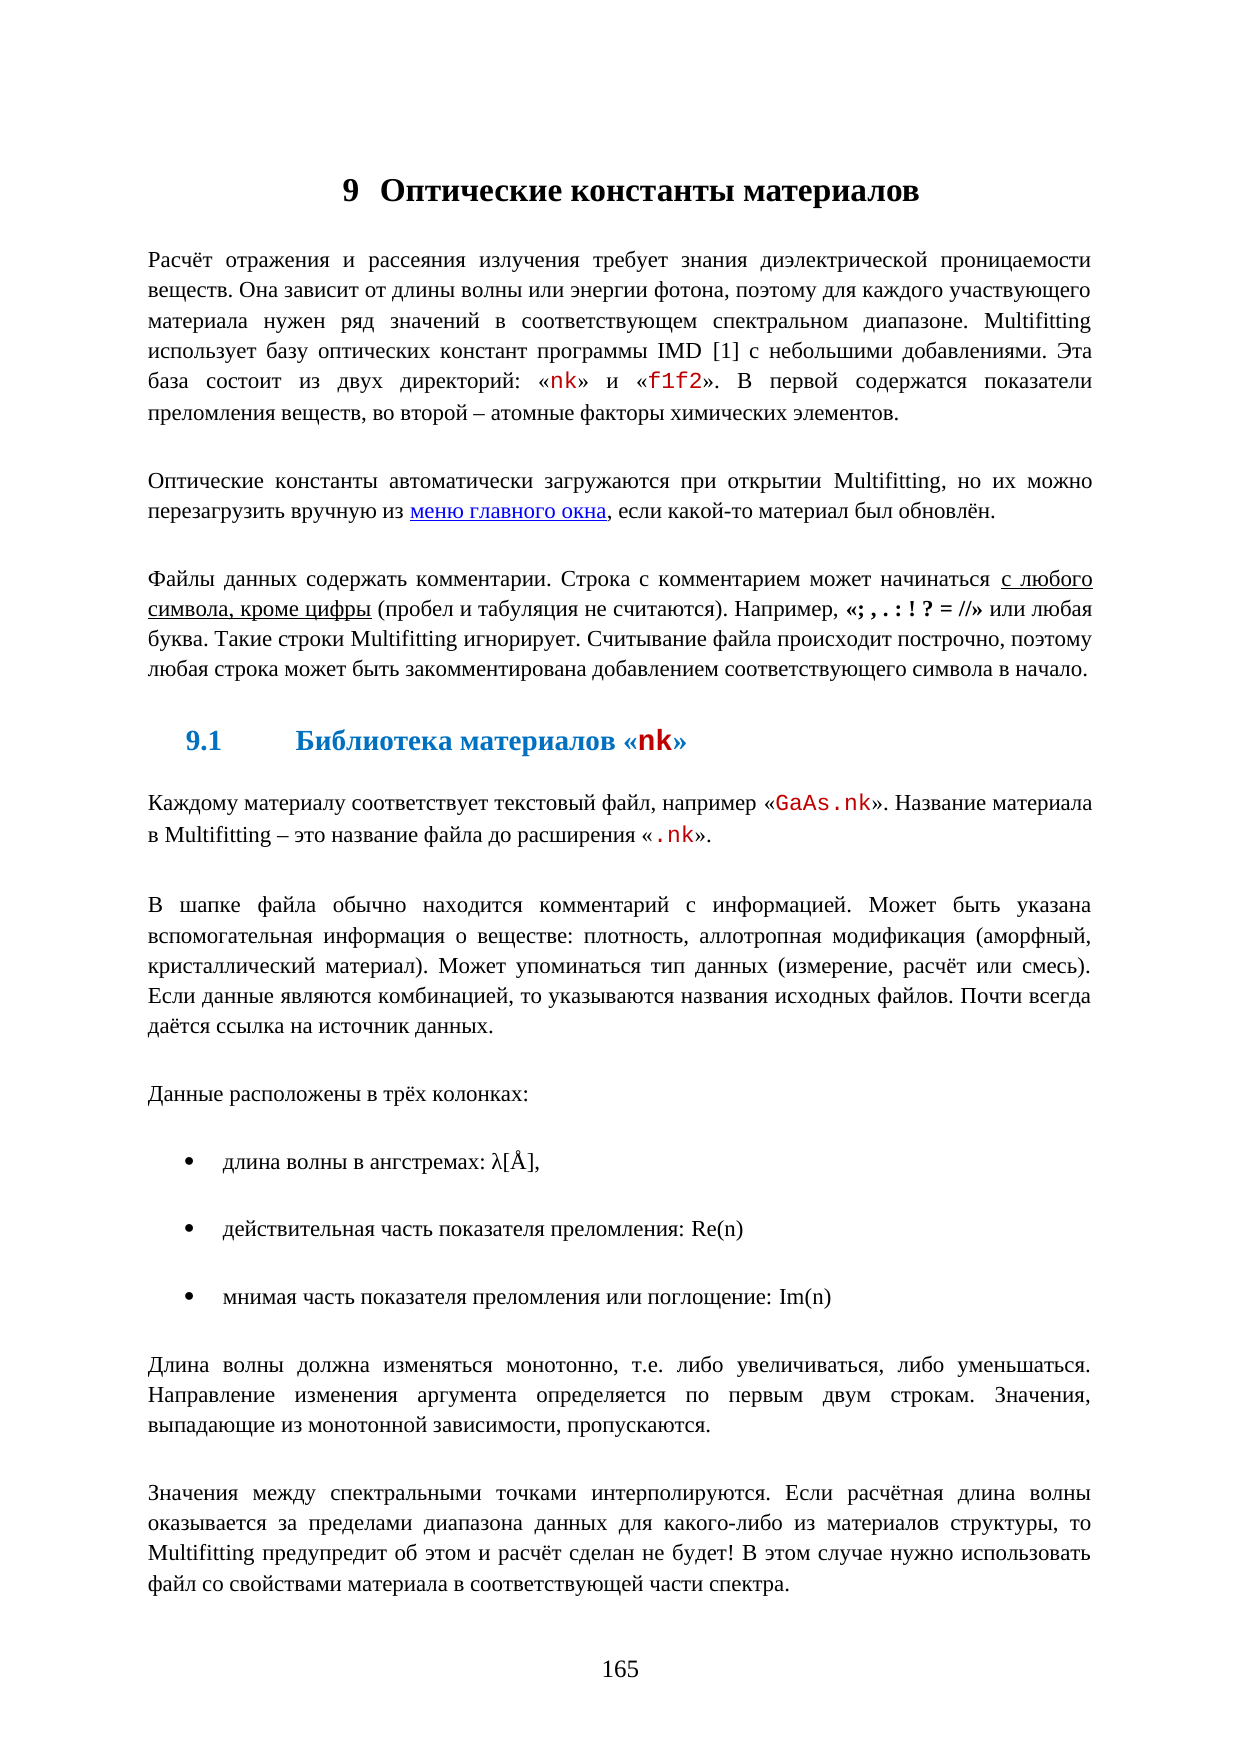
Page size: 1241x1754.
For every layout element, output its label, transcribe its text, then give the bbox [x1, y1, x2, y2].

text Данные расположены в трёх колонках: [148, 1080, 1093, 1106]
subtitle Оптические константы материалов [178, 170, 1093, 209]
text Длина волны должна изменяться монотонно, т.е. либо увеличиваться, либо уменьшаться. Направление изменения аргумента определяется по первым двум строкам. Значения, выпадающие из монотонной зависимости, пропускаются. [148, 1351, 1093, 1438]
text Значения между спектральными точками интерполируются. Если расчётная длина волны оказывается за пределами диапазона данных для какого-либо из материалов структуры, то Multifitting предупредит об этом и расчёт сделан не будет! В этом случае нужно использовать файл со свойствами материала в соответствующей части спектра. [148, 1479, 1093, 1596]
list действительная часть показателя преломления: Re(n) [185, 1215, 1093, 1242]
text Файлы данных содержать комментарии. Строка с комментарием может начинаться с любого символа, кроме цифры (пробел и табуляция не считаются). Например, «; , . : ! ? = //» или любая буква. Такие строки Multifitting игнорирует. Считывание файла происходит построчно, поэтому любая строка может быть закомментирована добавлением соответствующего символа в начало. [148, 565, 1093, 682]
subtitle Библиотека материалов «nk» [155, 723, 1093, 759]
text Расчёт отражения и рассеяния излучения требует знания диэлектрической проницаемости веществ. Она зависит от длины волны или энергии фотона, поэтому для каждого участвующего материала нужен ряд значений в соответствующем спектральном диапазоне. Multifitting использует базу оптических констант программы IMD [1] с небольшими добавлениями. Эта база состоит из двух директорий: «nk» и «f1f2». В первой содержатся показатели преломления веществ, во второй – атомные факторы химических элементов. [148, 246, 1093, 426]
list мнимая часть показателя преломления или поглощение: Im(n) [185, 1283, 1093, 1309]
text В шапке файла обычно находится комментарий с информацией. Может быть указана вспомогательная информация о веществе: плотность, аллотропная модификация (аморфный, кристаллический материал). Может упоминаться тип данных (измерение, расчёт или смесь). Если данные являются комбинацией, то указываются названия исходных файлов. Почти всегда даётся ссылка на источник данных. [148, 891, 1093, 1039]
list длина волны в ангстремах: λ[Å], [185, 1148, 1093, 1174]
text Оптические константы автоматически загружаются при открытии Multifitting, но их можно перезагрузить вручную из меню главного окна, если какой-то материал был обновлён. [148, 467, 1093, 523]
text Каждому материалу соответствует текстовый файл, например «GaAs.nk». Название материала в Multifitting – это название файла до расширения «.nk». [148, 789, 1093, 850]
